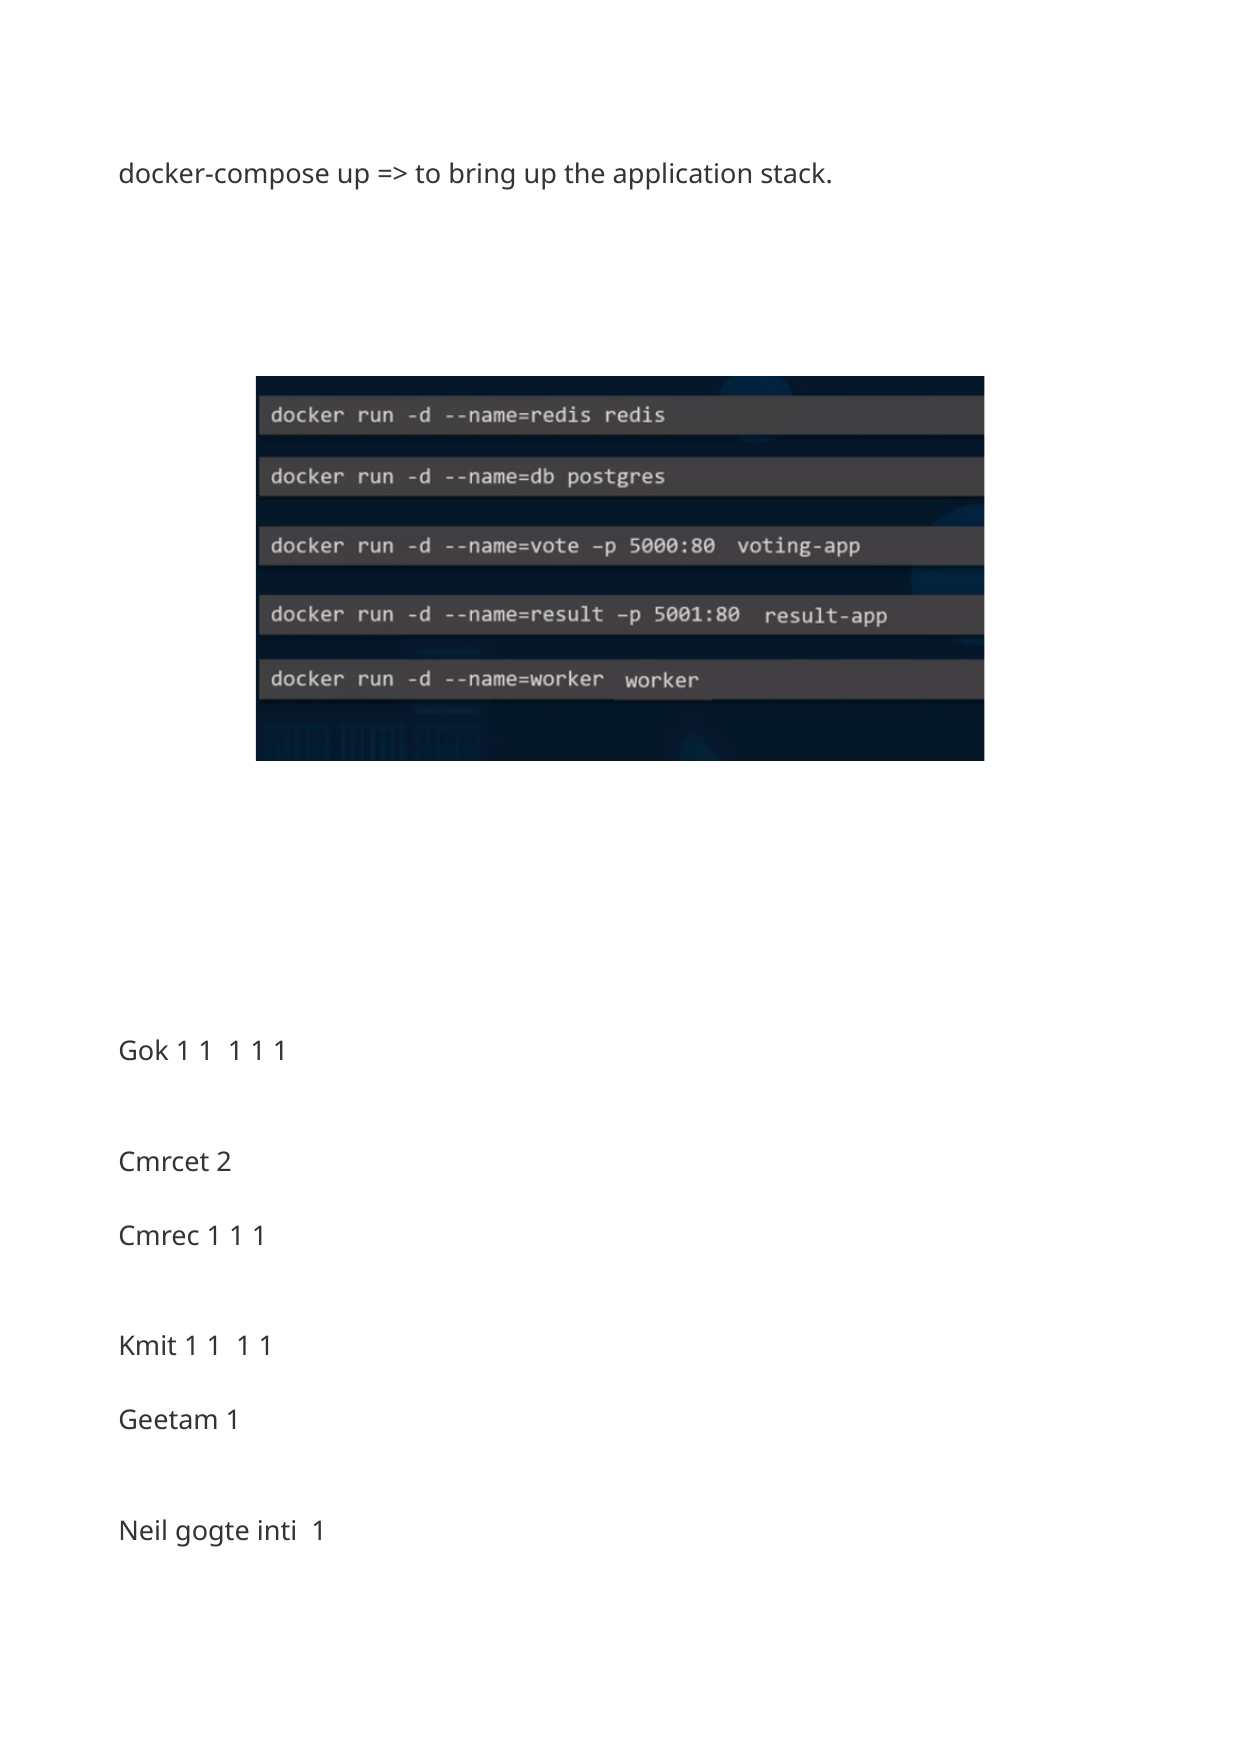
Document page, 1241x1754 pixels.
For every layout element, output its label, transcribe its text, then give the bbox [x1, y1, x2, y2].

text Cmrec 1 1 1 [118, 1216, 1122, 1253]
text docker-compose up => to bring up the application stack. [118, 155, 1122, 192]
text Cmrcet 2 [118, 1142, 1122, 1179]
text Geetam 1 [118, 1401, 1122, 1437]
text Gok 1 1 1 1 1 [118, 1032, 1122, 1069]
text Neil gogte inti 1 [118, 1511, 1122, 1548]
text Kmit 1 1 1 1 [118, 1327, 1122, 1364]
picture [255, 376, 985, 761]
